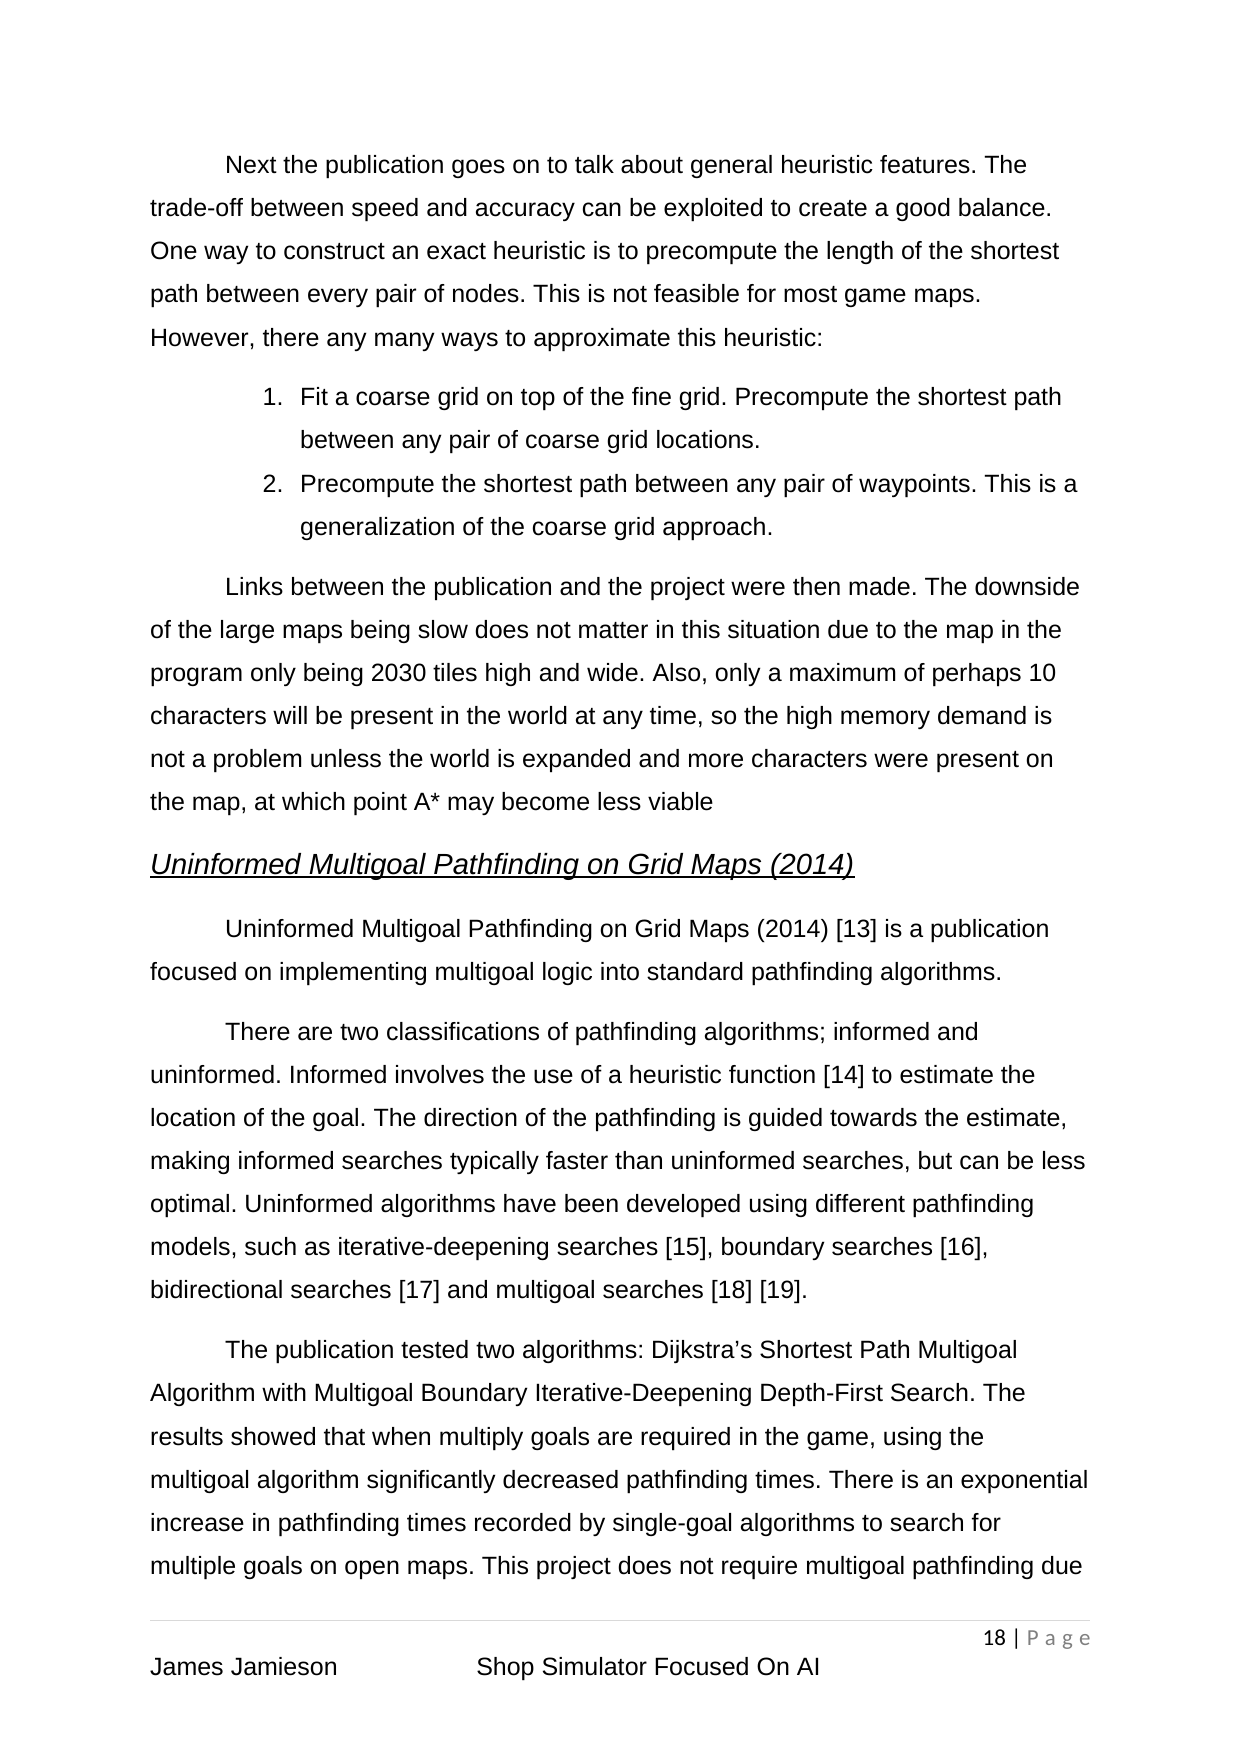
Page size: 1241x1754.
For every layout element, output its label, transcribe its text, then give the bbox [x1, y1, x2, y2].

text Uninformed Multigoal Pathfinding on Grid Maps (2014) [150, 847, 1090, 880]
list Precompute the shortest path between any pair of waypoints. This is a generalization of the coarse grid approach. [262, 468, 1090, 540]
list Fit a coarse grid on top of the fine grid. Precompute the shortest path between any pair of coarse grid locations. [262, 382, 1090, 454]
text There are two classifications of pathfinding algorithms; informed and uninformed. Informed involves the use of a heuristic function [14] to estimate the location of the goal. The direction of the pathfinding is guided towards the estimate, making informed searches typically faster than uninformed searches, but can be less optimal. Uninformed algorithms have been developed using different pathfinding models, such as iterative-deepening searches [15], boundary searches [16], bidirectional searches [17] and multigoal searches [18] [19]. [150, 1017, 1090, 1304]
text Next the publication goes on to talk about general heuristic features. The trade-off between speed and accuracy can be exploited to create a good balance. One way to construct an exact heuristic is to precompute the length of the shortest path between every pair of nodes. This is not feasible for most game maps. However, there any many ways to approximate this heuristic: [150, 150, 1090, 351]
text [150, 1335, 1090, 1580]
text Uninformed Multigoal Pathfinding on Grid Maps (2014) [13] is a publication focused on implementing multigoal logic into standard pathfinding algorithms. [150, 914, 1090, 986]
text Links between the publication and the project were then made. The downside of the large maps being slow does not matter in this situation due to the map in the program only being 2030 tiles high and wide. Also, only a maximum of perhaps 10 characters will be present in the world at any time, so the high memory demand is not a problem unless the world is expanded and more characters were present on the map, at which point A* may become less viable [150, 571, 1090, 816]
